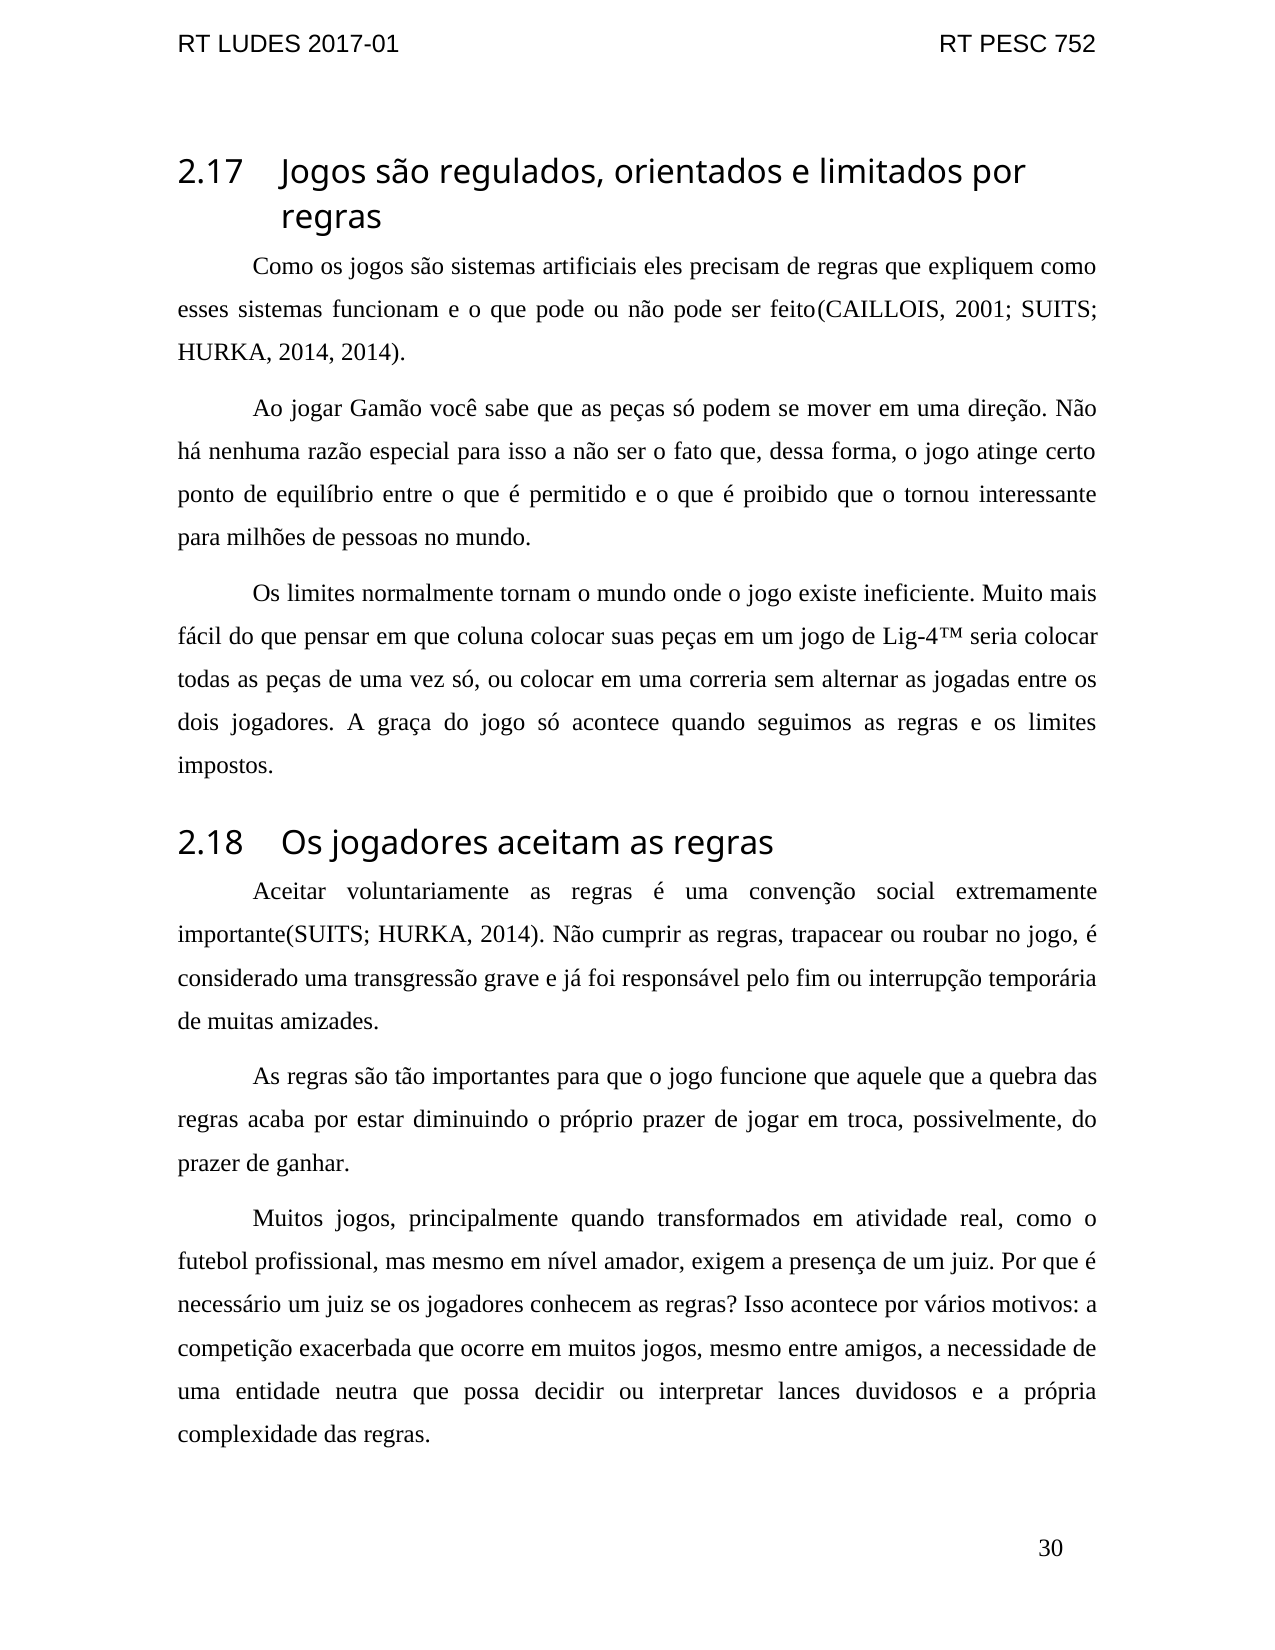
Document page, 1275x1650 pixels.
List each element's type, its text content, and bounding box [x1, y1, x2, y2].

text As regras são tão importantes para que o jogo funcione que aquele que a quebra das regras acaba por estar diminuindo o próprio prazer de jogar em troca, possivelmente, do prazer de ganhar. [177, 1061, 1098, 1176]
subtitle Os jogadores aceitam as regras [177, 818, 1098, 864]
text Muitos jogos, principalmente quando transformados em atividade real, como o futebol profissional, mas mesmo em nível amador, exigem a presença de um juiz. Por que é necessário um juiz se os jogadores conhecem as regras? Isso acontece por vários motivos: a competição exacerbada que ocorre em muitos jogos, mesmo entre amigos, a necessidade de uma entidade neutra que possa decidir ou interpretar lances duvidosos e a própria complexidade das regras. [177, 1203, 1098, 1448]
subtitle Jogos são regulados, orientados e limitados por regras [177, 148, 1098, 238]
text Como os jogos são sistemas artificiais eles precisam de regras que expliquem como esses sistemas funcionam e o que pode ou não pode ser feito(CAILLOIS, 2001; SUITS; HURKA, 2014, 2014). [177, 251, 1098, 366]
text Ao jogar Gamão você sabe que as peças só podem se mover em uma direção. Não há nenhuma razão especial para isso a não ser o fato que, dessa forma, o jogo atinge certo ponto de equilíbrio entre o que é permitido e o que é proibido que o tornou interessante para milhões de pessoas no mundo. [177, 393, 1098, 551]
text Aceitar voluntariamente as regras é uma convenção social extremamente importante(SUITS; HURKA, 2014). Não cumprir as regras, trapacear ou roubar no jogo, é considerado uma transgressão grave e já foi responsável pelo fim ou interrupção temporária de muitas amizades. [177, 876, 1098, 1034]
text Os limites normalmente tornam o mundo onde o jogo existe ineficiente. Muito mais fácil do que pensar em que coluna colocar suas peças em um jogo de Lig-4™ seria colocar todas as peças de uma vez só, ou colocar em uma correria sem alternar as jogadas entre os dois jogadores. A graça do jogo só acontece quando seguimos as regras e os limites impostos. [177, 578, 1098, 779]
